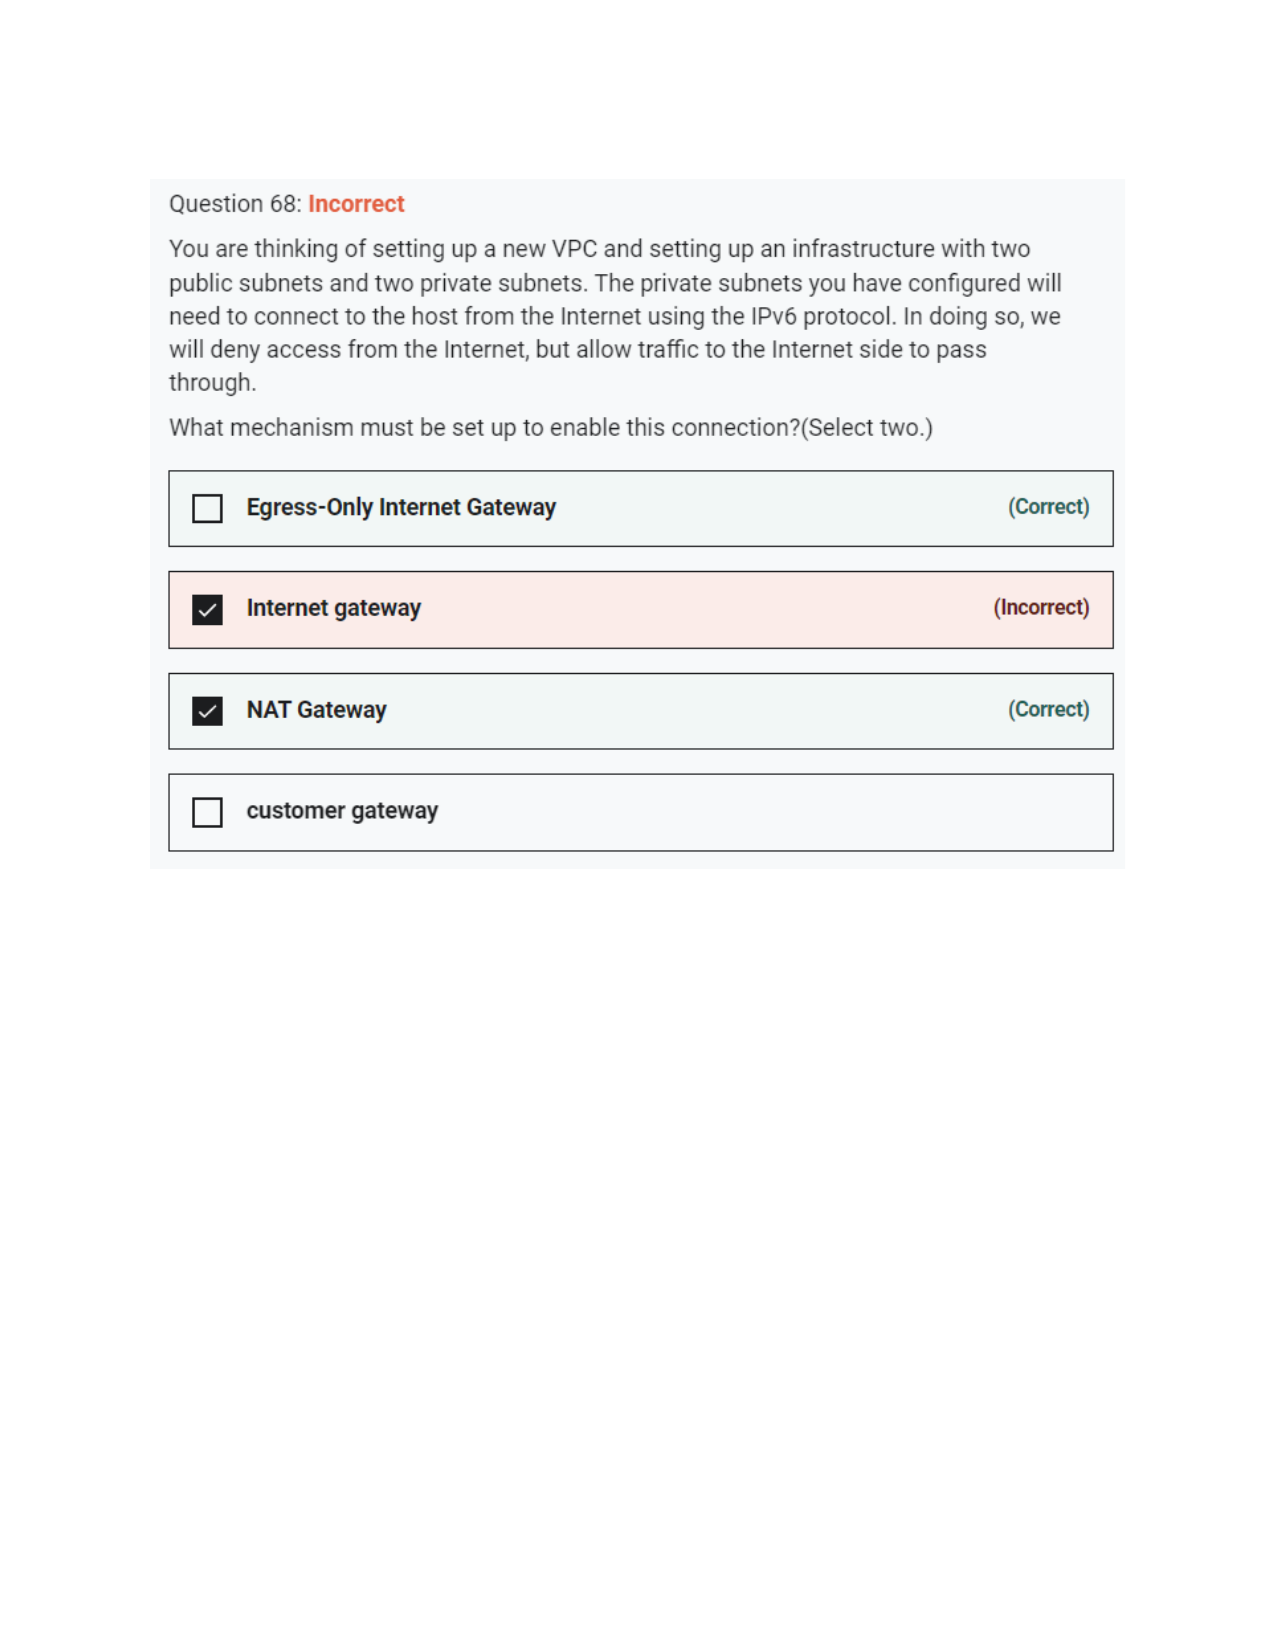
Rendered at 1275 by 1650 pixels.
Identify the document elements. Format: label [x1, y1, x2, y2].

picture [150, 179, 1125, 869]
